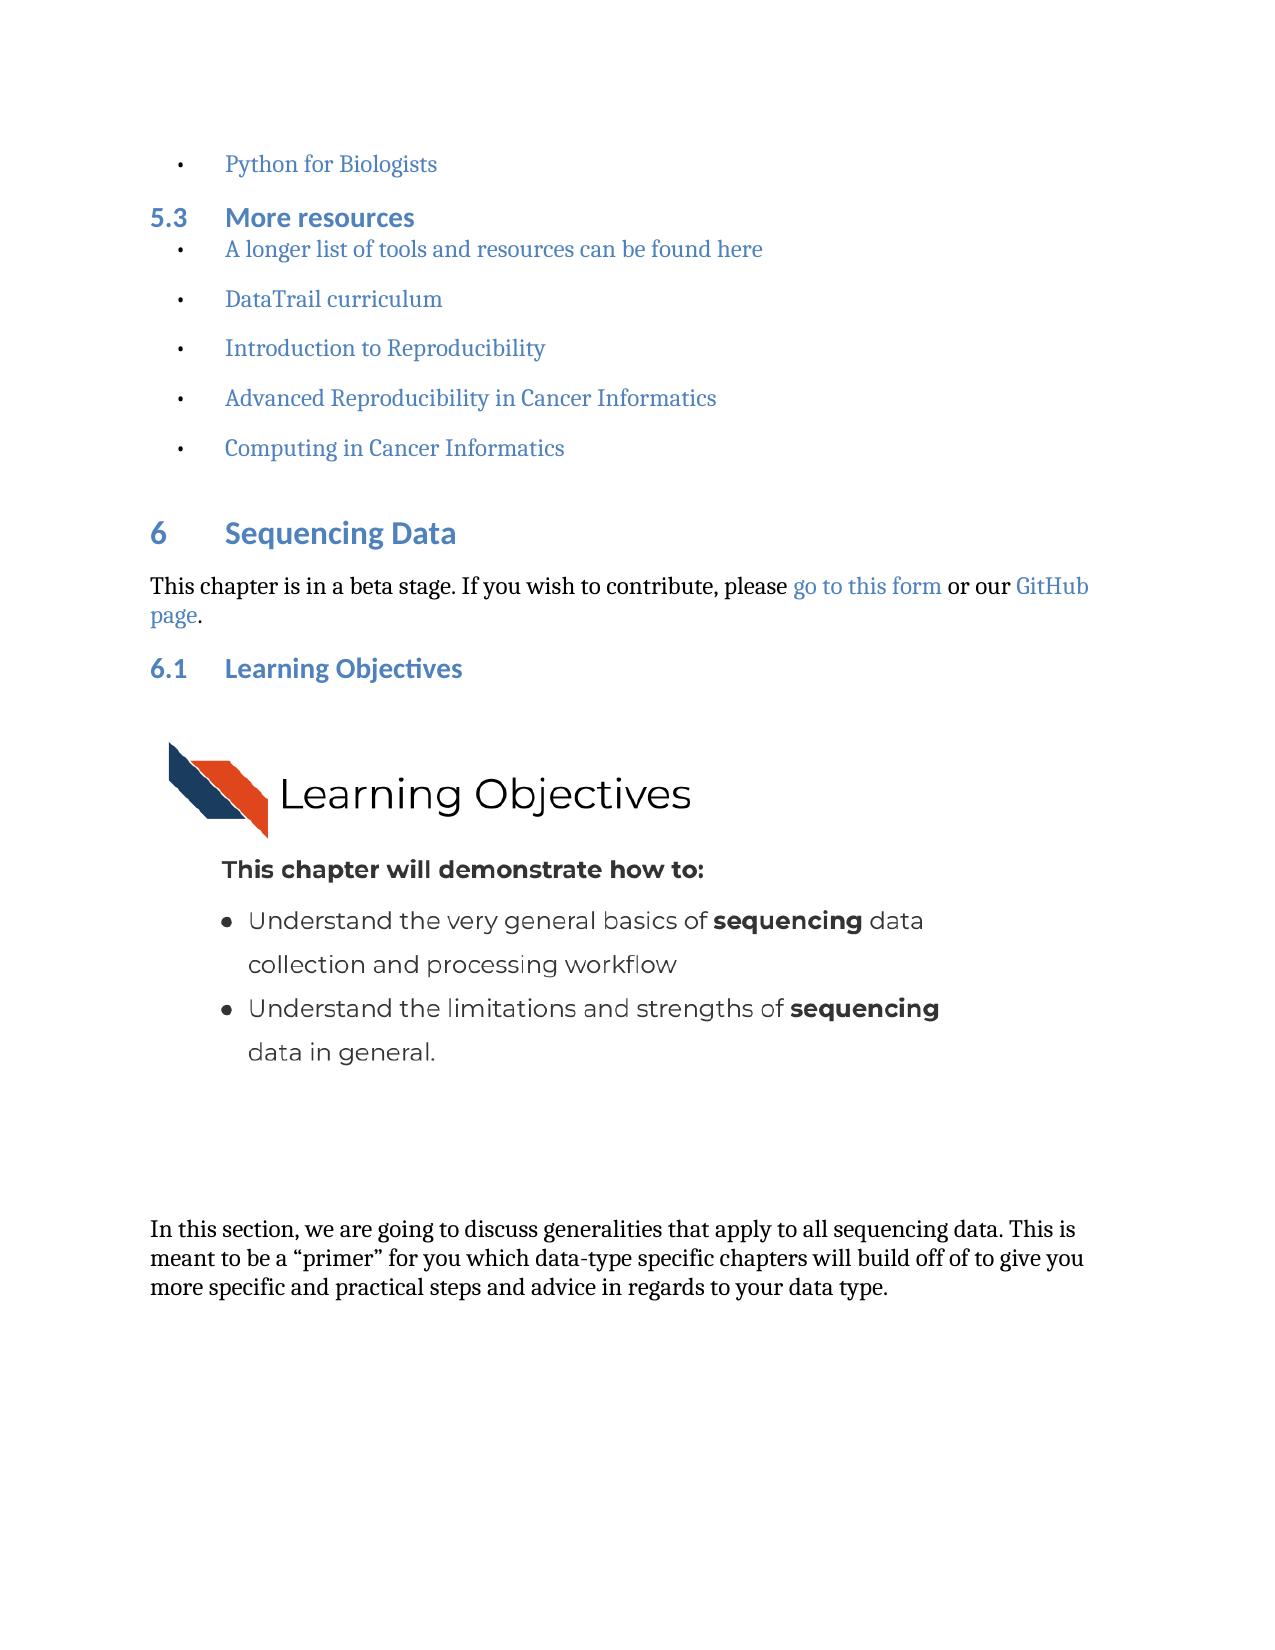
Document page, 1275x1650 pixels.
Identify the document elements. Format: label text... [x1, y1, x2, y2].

subtitle 6 Sequencing Data [150, 512, 1125, 553]
text In this section, we are going to discuss generalities that apply to all sequencing data. This is meant to be a “primer” for you which data-type specific chapters will build off of to give you more specific and practical steps and advice in regards to your data type. [150, 1215, 1125, 1302]
list Introduction to Reproducibility [175, 334, 1125, 363]
list A longer list of tools and resources can be found here [175, 235, 1125, 264]
text This chapter is in a beta stage. If you wish to contribute, please go to this form or our GitHub page. [150, 572, 1125, 629]
list DataTrail curriculum [175, 285, 1125, 313]
subtitle 5.3 More resources [150, 199, 1125, 235]
subtitle 6.1 Learning Objectives [150, 650, 1125, 686]
list Computing in Cancer Informatics [175, 433, 1125, 462]
list Advanced Reproducibility in Cancer Informatics [175, 384, 1125, 413]
list Python for Biologists [175, 150, 1125, 179]
picture [168, 704, 1044, 1197]
